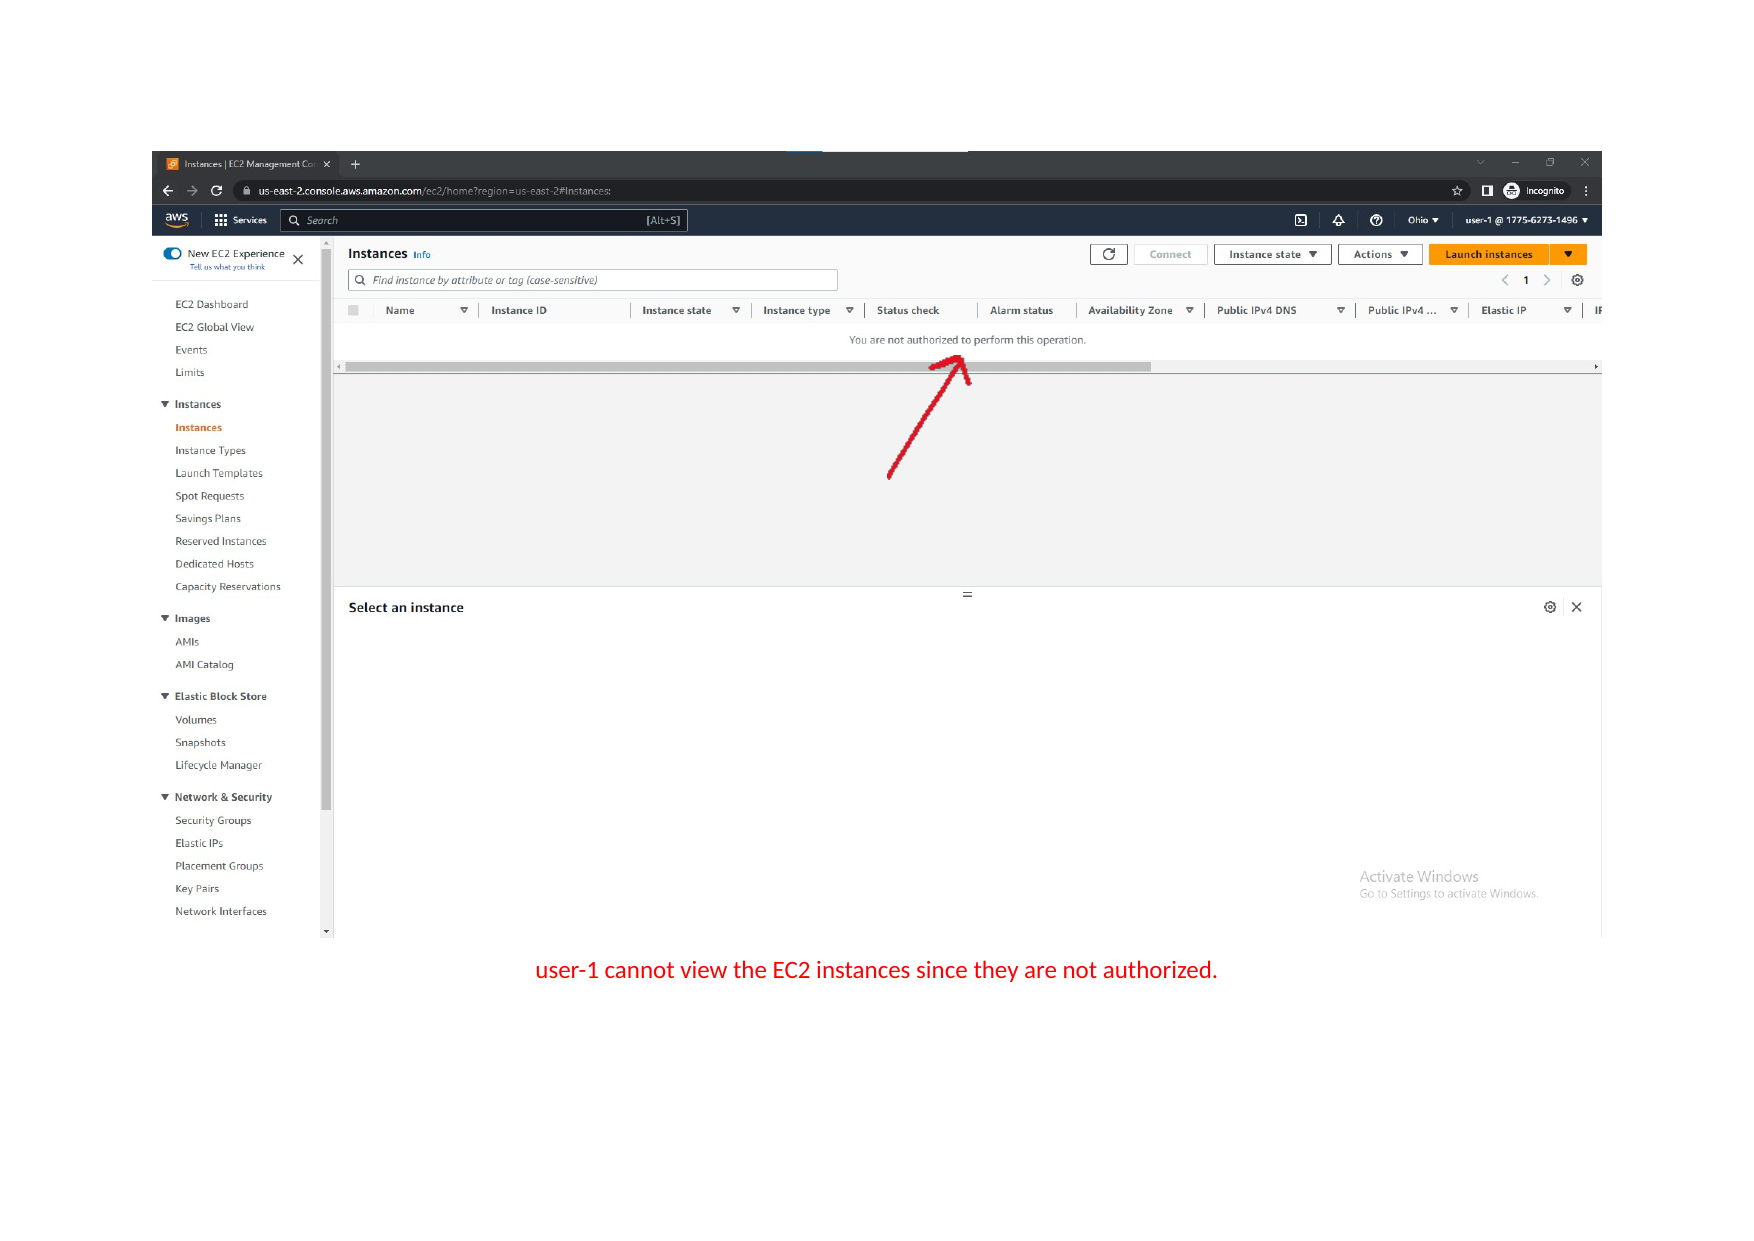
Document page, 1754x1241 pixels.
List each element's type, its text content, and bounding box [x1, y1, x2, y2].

picture [152, 151, 1602, 938]
text user-1 cannot view the EC2 instances since they are not authorized. [152, 954, 1602, 984]
